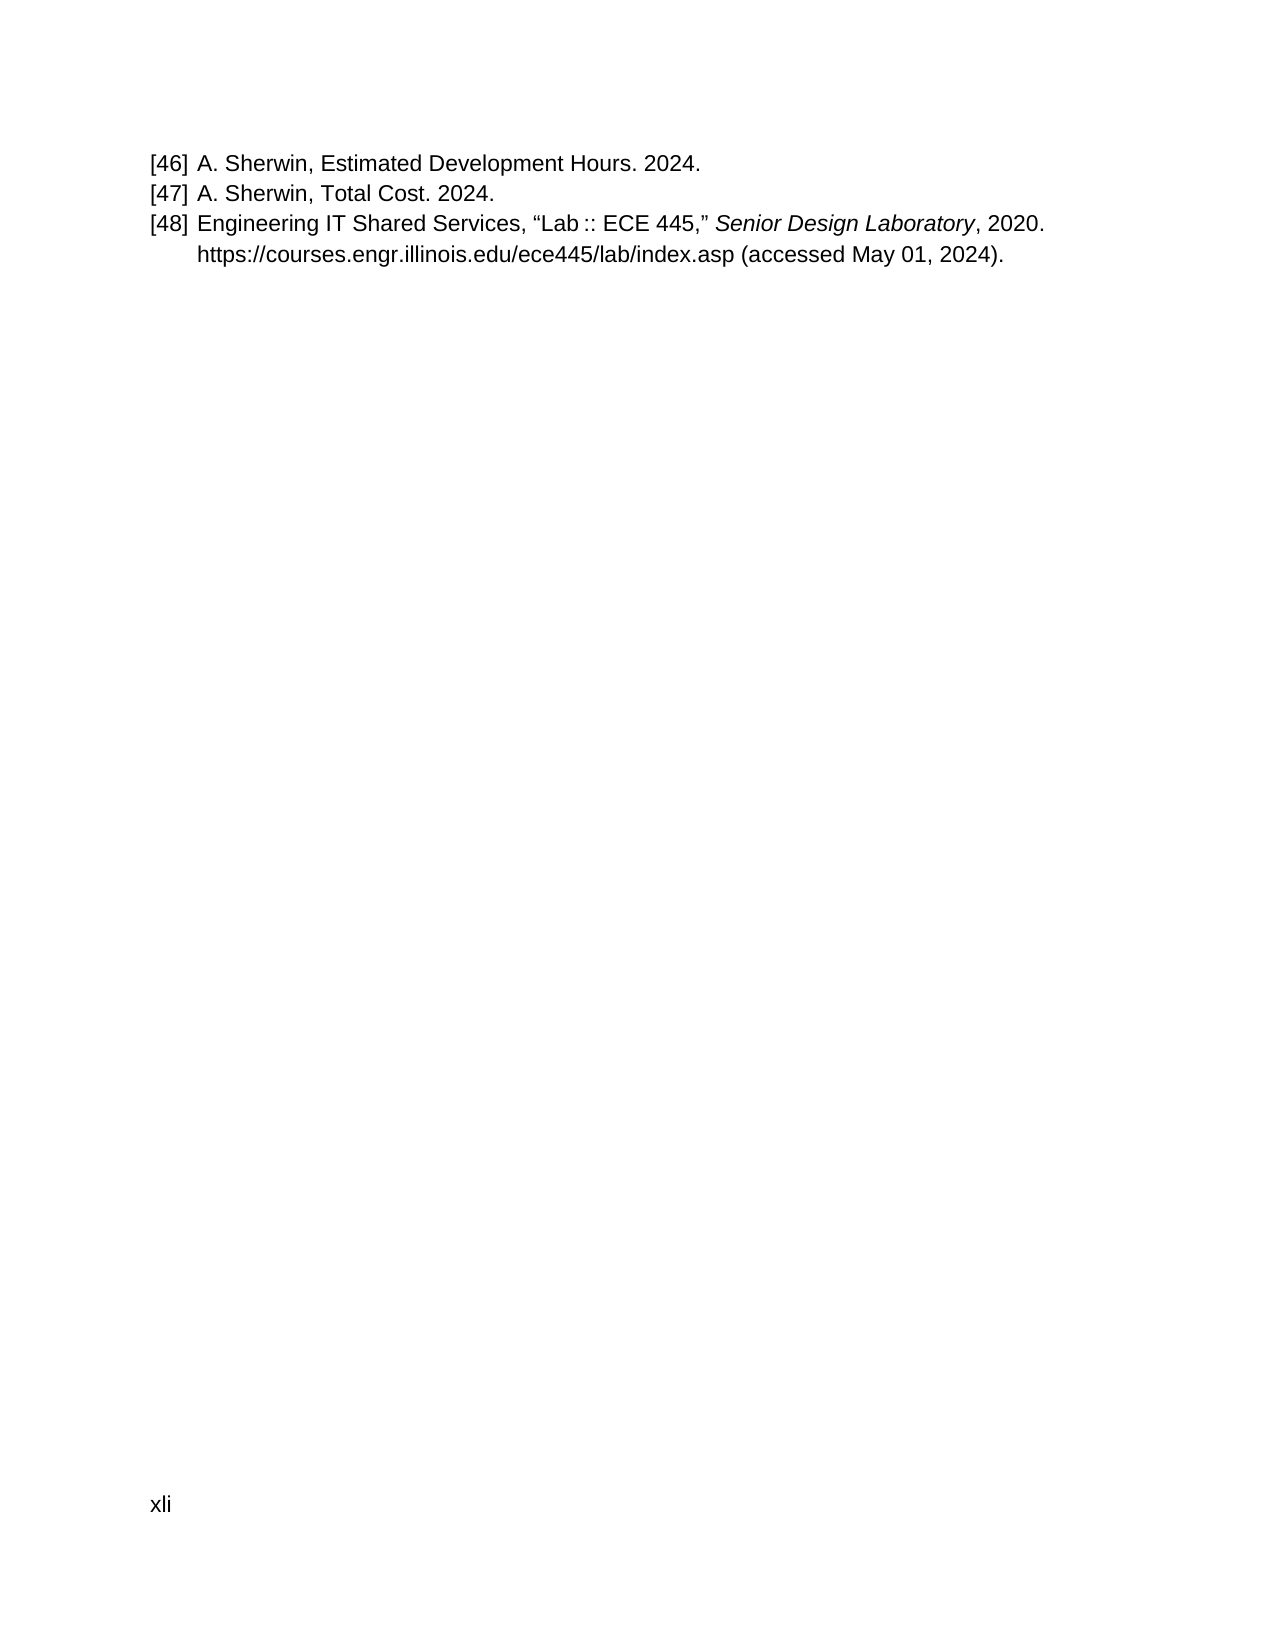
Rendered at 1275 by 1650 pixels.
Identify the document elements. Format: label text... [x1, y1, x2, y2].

list A. Sherwin, Total Cost. 2024. [150, 180, 1125, 207]
list Engineering IT Shared Services, “Lab :: ECE 445,” Senior Design Laboratory, 2020. https://courses.engr.illinois.edu/ece445/lab/index.asp (accessed May 01, 2024). [150, 210, 1125, 267]
list A. Sherwin, Estimated Development Hours. 2024. [150, 150, 1125, 176]
